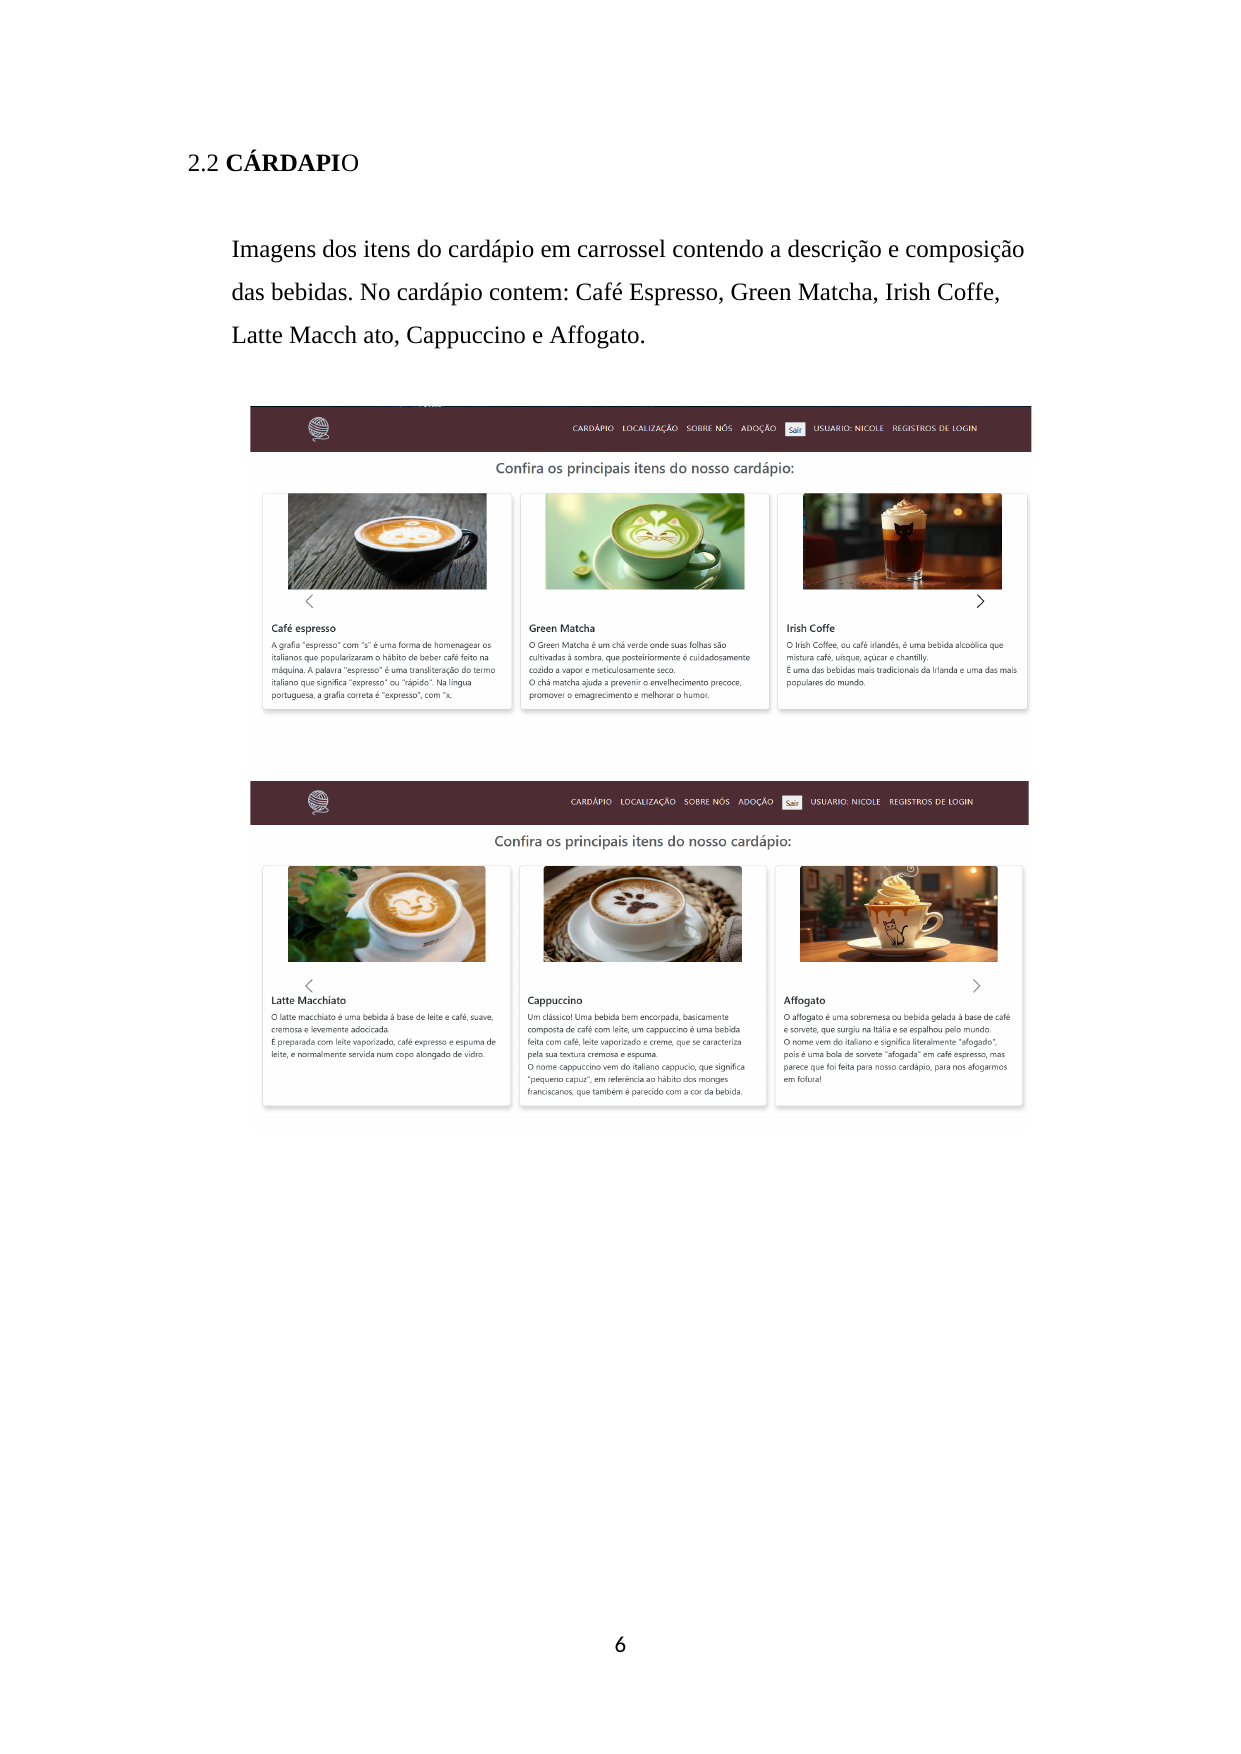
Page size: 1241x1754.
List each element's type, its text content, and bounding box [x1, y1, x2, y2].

subtitle CÁRDAPIO Imagens dos itens do cardápio em carrossel contendo a descrição e composição das bebidas. No cardápio contem: Café Espresso, Green Matcha, Irish Coffe, Latte Macch ato, Cappuccino e Affogato. [188, 148, 1057, 1132]
